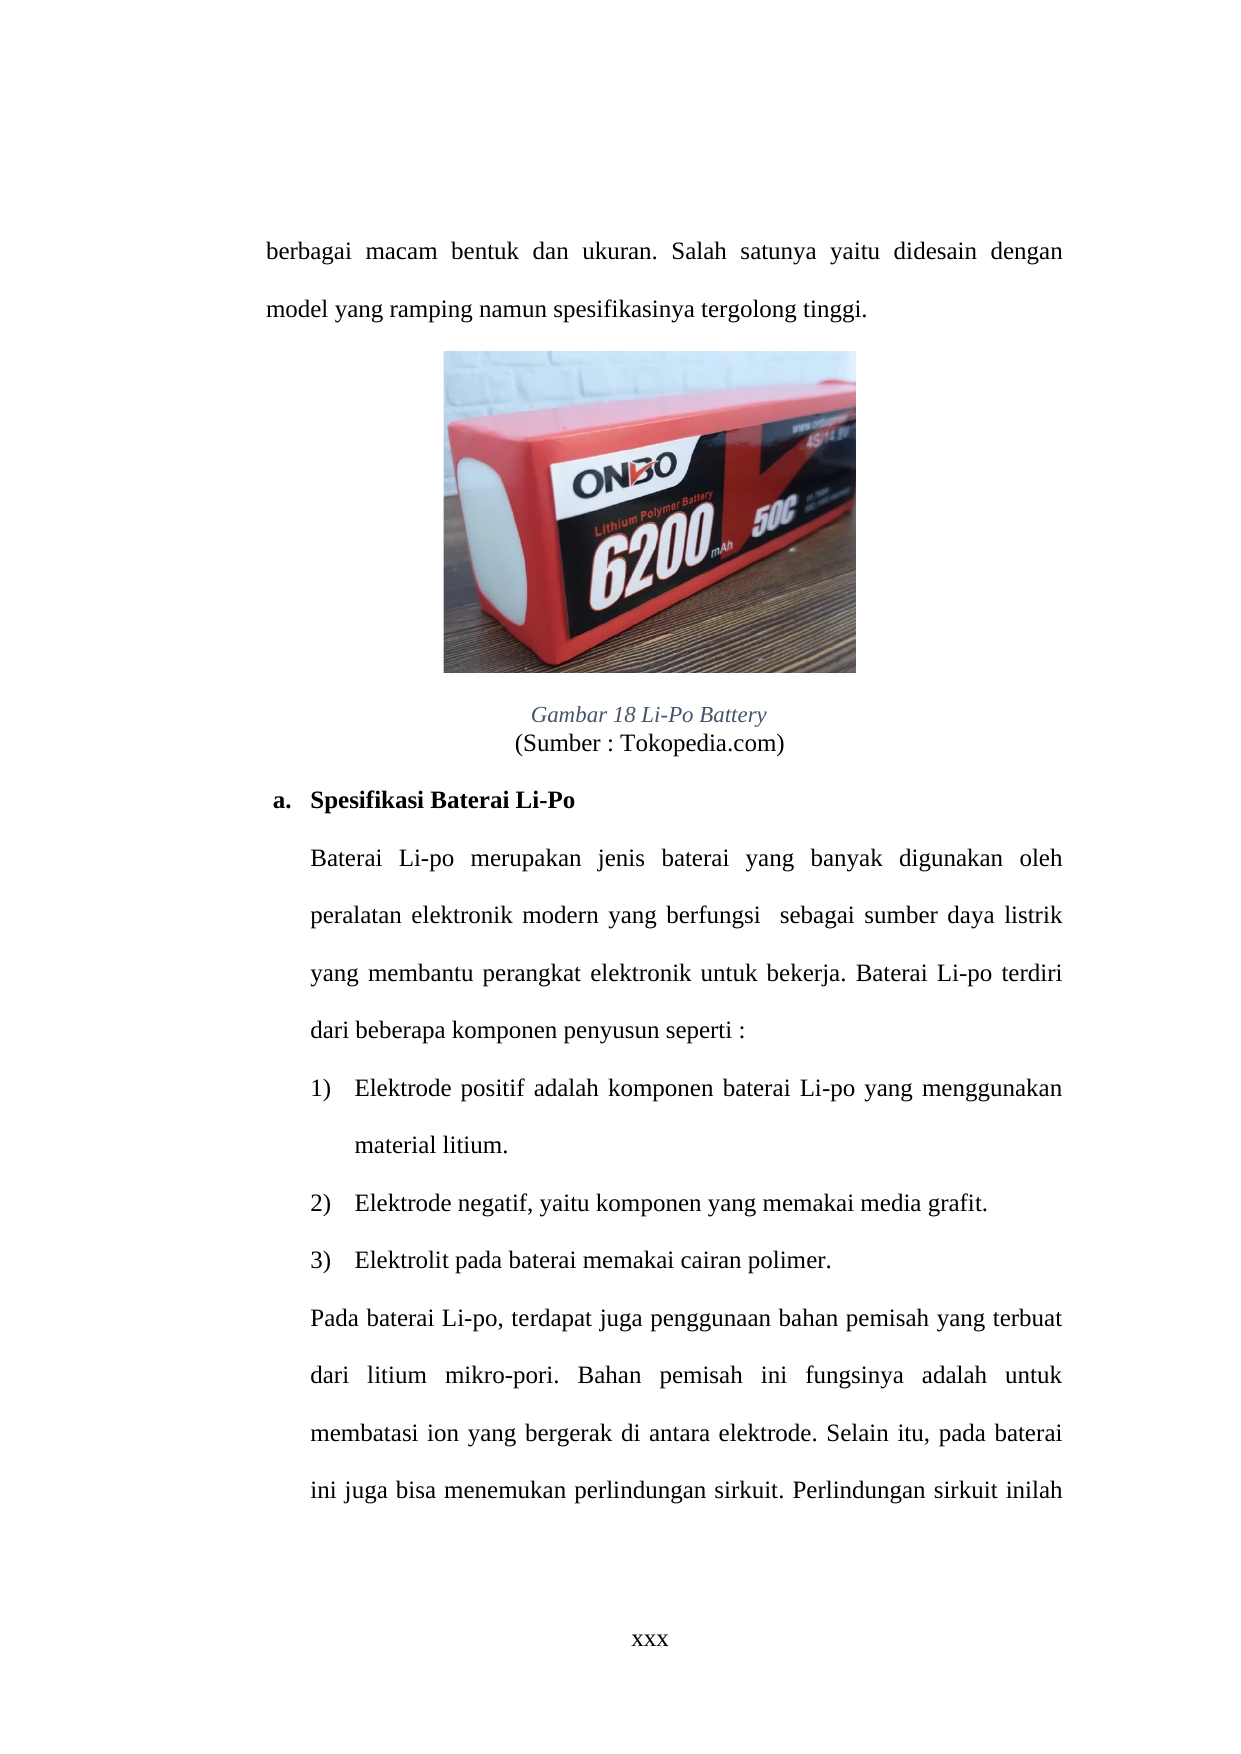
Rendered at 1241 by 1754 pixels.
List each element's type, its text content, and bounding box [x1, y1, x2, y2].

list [266, 236, 1063, 322]
list Elektrode negatif, yaitu komponen yang memakai media grafit. [310, 1188, 1063, 1216]
list Spesifikasi Baterai Li-Po [273, 785, 1063, 814]
picture [443, 351, 856, 673]
text Gambar 18 Li-Po Battery [236, 701, 1063, 728]
list Baterai Li-po merupakan jenis baterai yang banyak digunakan oleh peralatan elektronik modern yang berfungsi sebagai sumber daya listrik yang membantu perangkat elektronik untuk bekerja. Baterai Li-po terdiri dari beberapa komponen penyusun seperti : [310, 843, 1063, 1044]
list Elektrolit pada baterai memakai cairan polimer. [310, 1245, 1063, 1274]
list Elektrode positif adalah komponen baterai Li-po yang menggunakan material litium. [310, 1073, 1063, 1159]
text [310, 1303, 1063, 1504]
text (Sumber : Tokopedia.com) [236, 728, 1063, 756]
